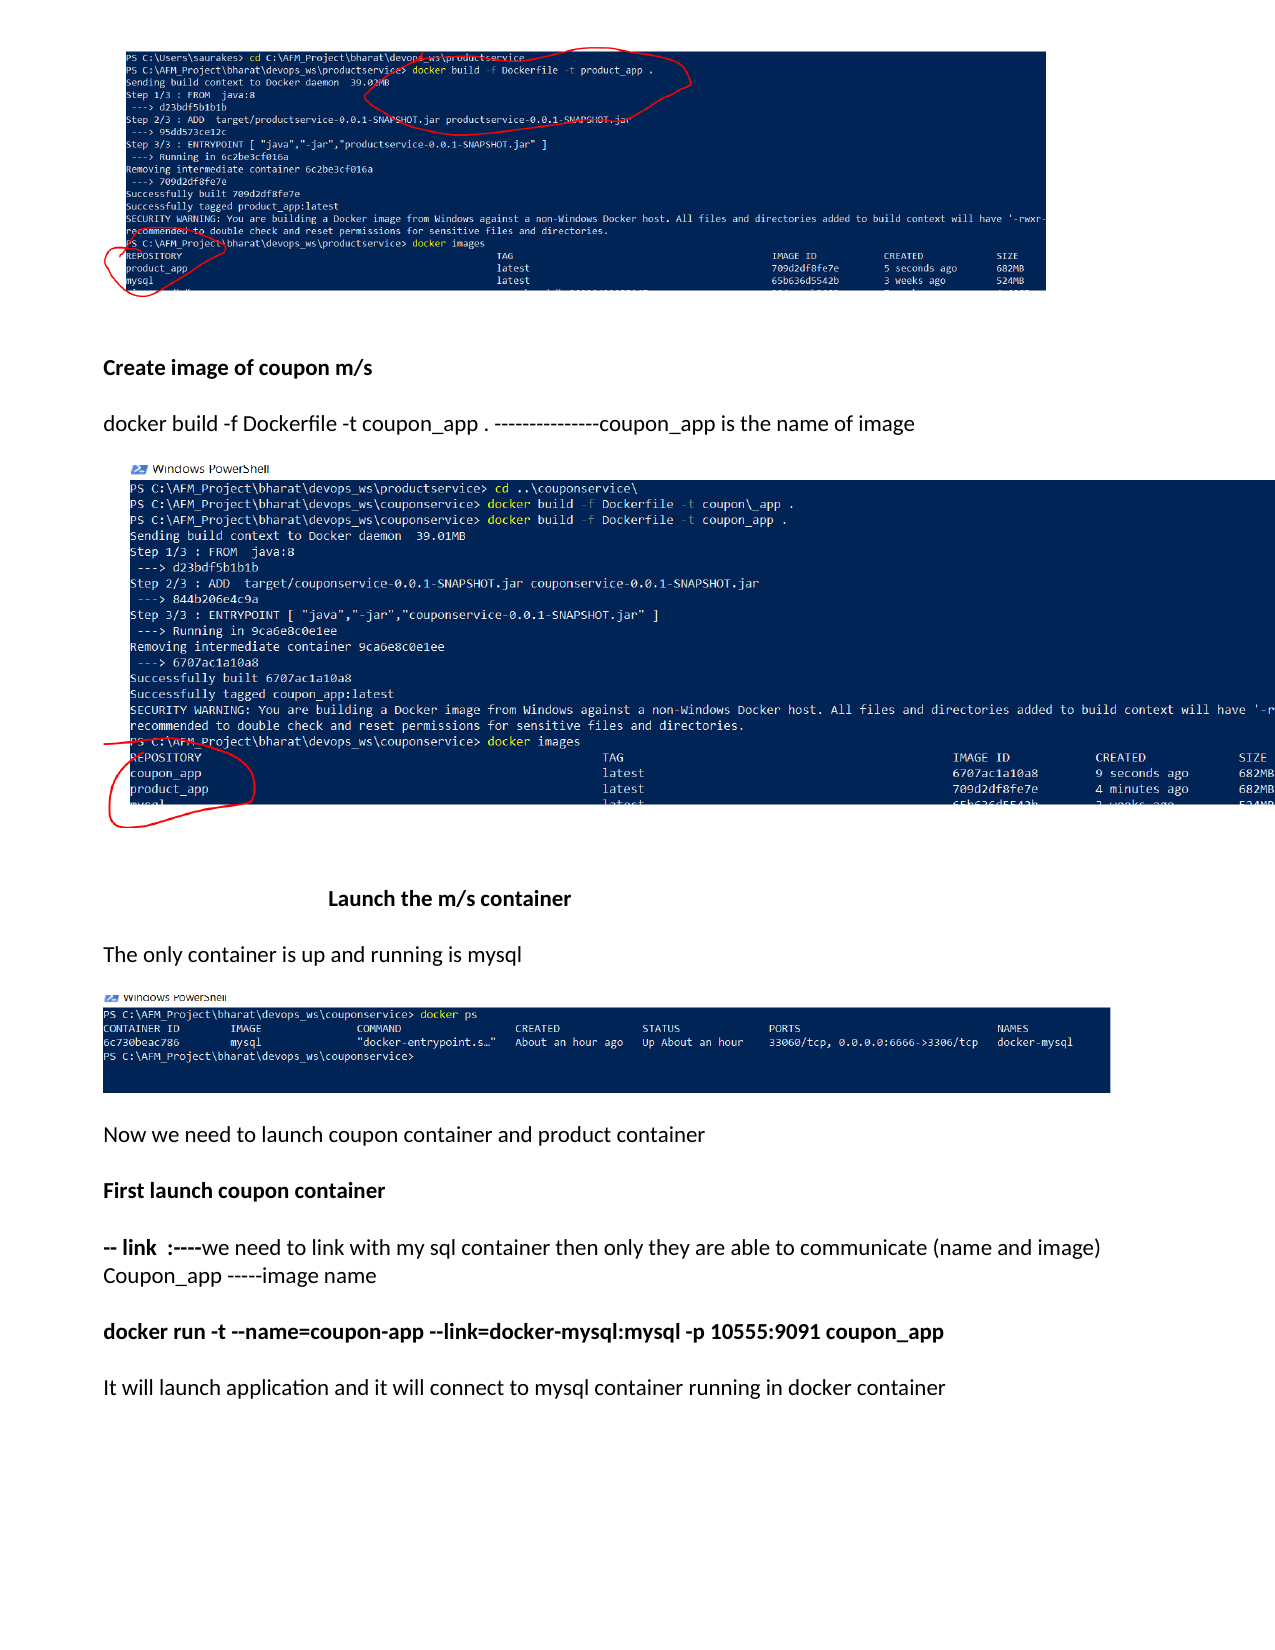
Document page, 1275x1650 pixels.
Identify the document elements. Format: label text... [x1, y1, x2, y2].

picture [103, 995, 1111, 1093]
text docker build -f Dockerfile -t coupon_app . ---------------coupon_app is the name of image [103, 409, 1247, 437]
text It will launch application and it will connect to mysql container running in docker container [103, 1373, 1247, 1401]
text docker run -t --name=coupon-app --link=docker-mysql:mysql -p 10555:9091 coupon_app [103, 1317, 1247, 1345]
text Launch the m/s container [328, 884, 1247, 912]
text Coupon_app -----image name [103, 1261, 1247, 1289]
text -- link :----we need to link with my sql container then only they are able to communicate (name and image) [103, 1233, 1247, 1261]
text The only container is up and running is mysql [103, 940, 1247, 968]
text First launch coupon container [103, 1177, 1247, 1205]
picture [103, 465, 1275, 828]
text Create image of coupon m/s [103, 353, 1247, 381]
picture [103, 46, 1046, 297]
text Now we need to launch coupon container and product container [103, 1121, 1247, 1149]
